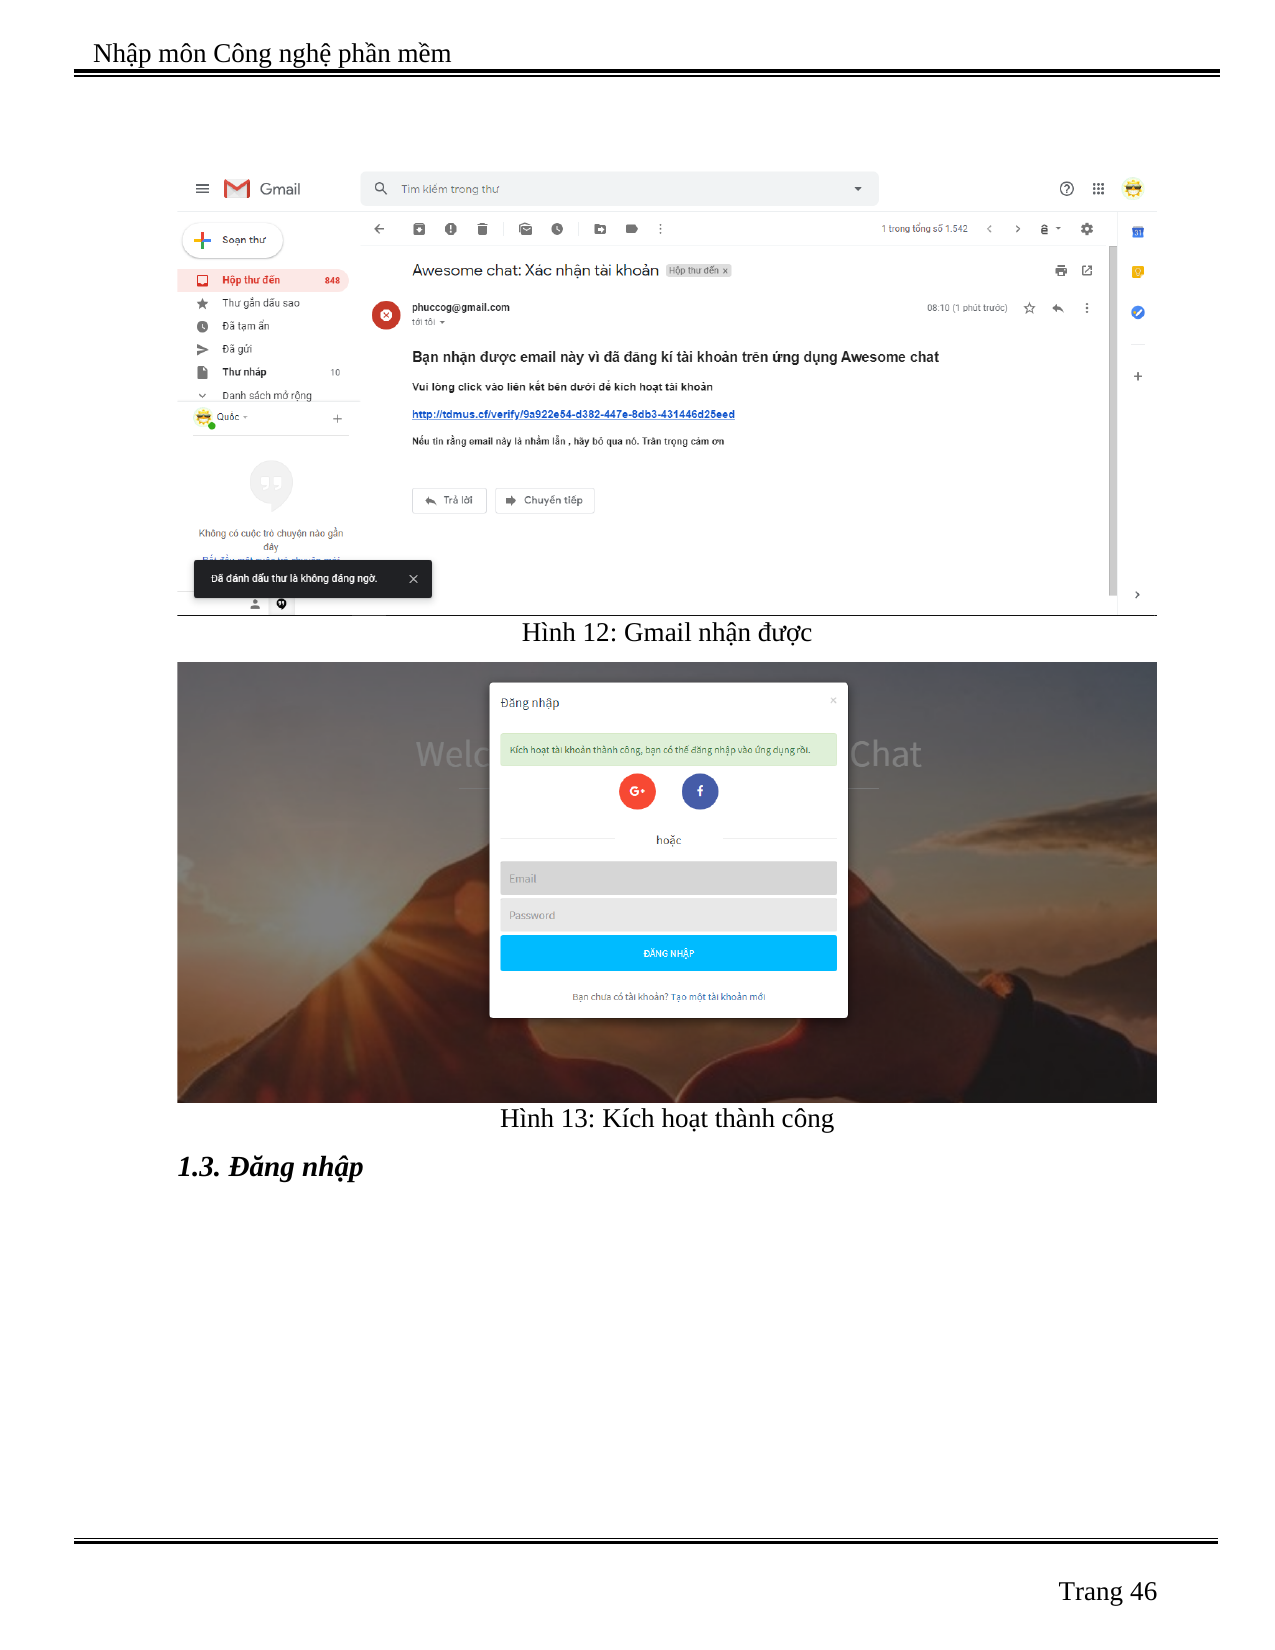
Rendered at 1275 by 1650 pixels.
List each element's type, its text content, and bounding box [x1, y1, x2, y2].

text Kích hoạt thành công [177, 1103, 1157, 1133]
text Gmail nhận được [177, 616, 1157, 647]
picture [177, 662, 1157, 1103]
text Đăng nhập [177, 1149, 1157, 1182]
picture [177, 166, 1157, 616]
